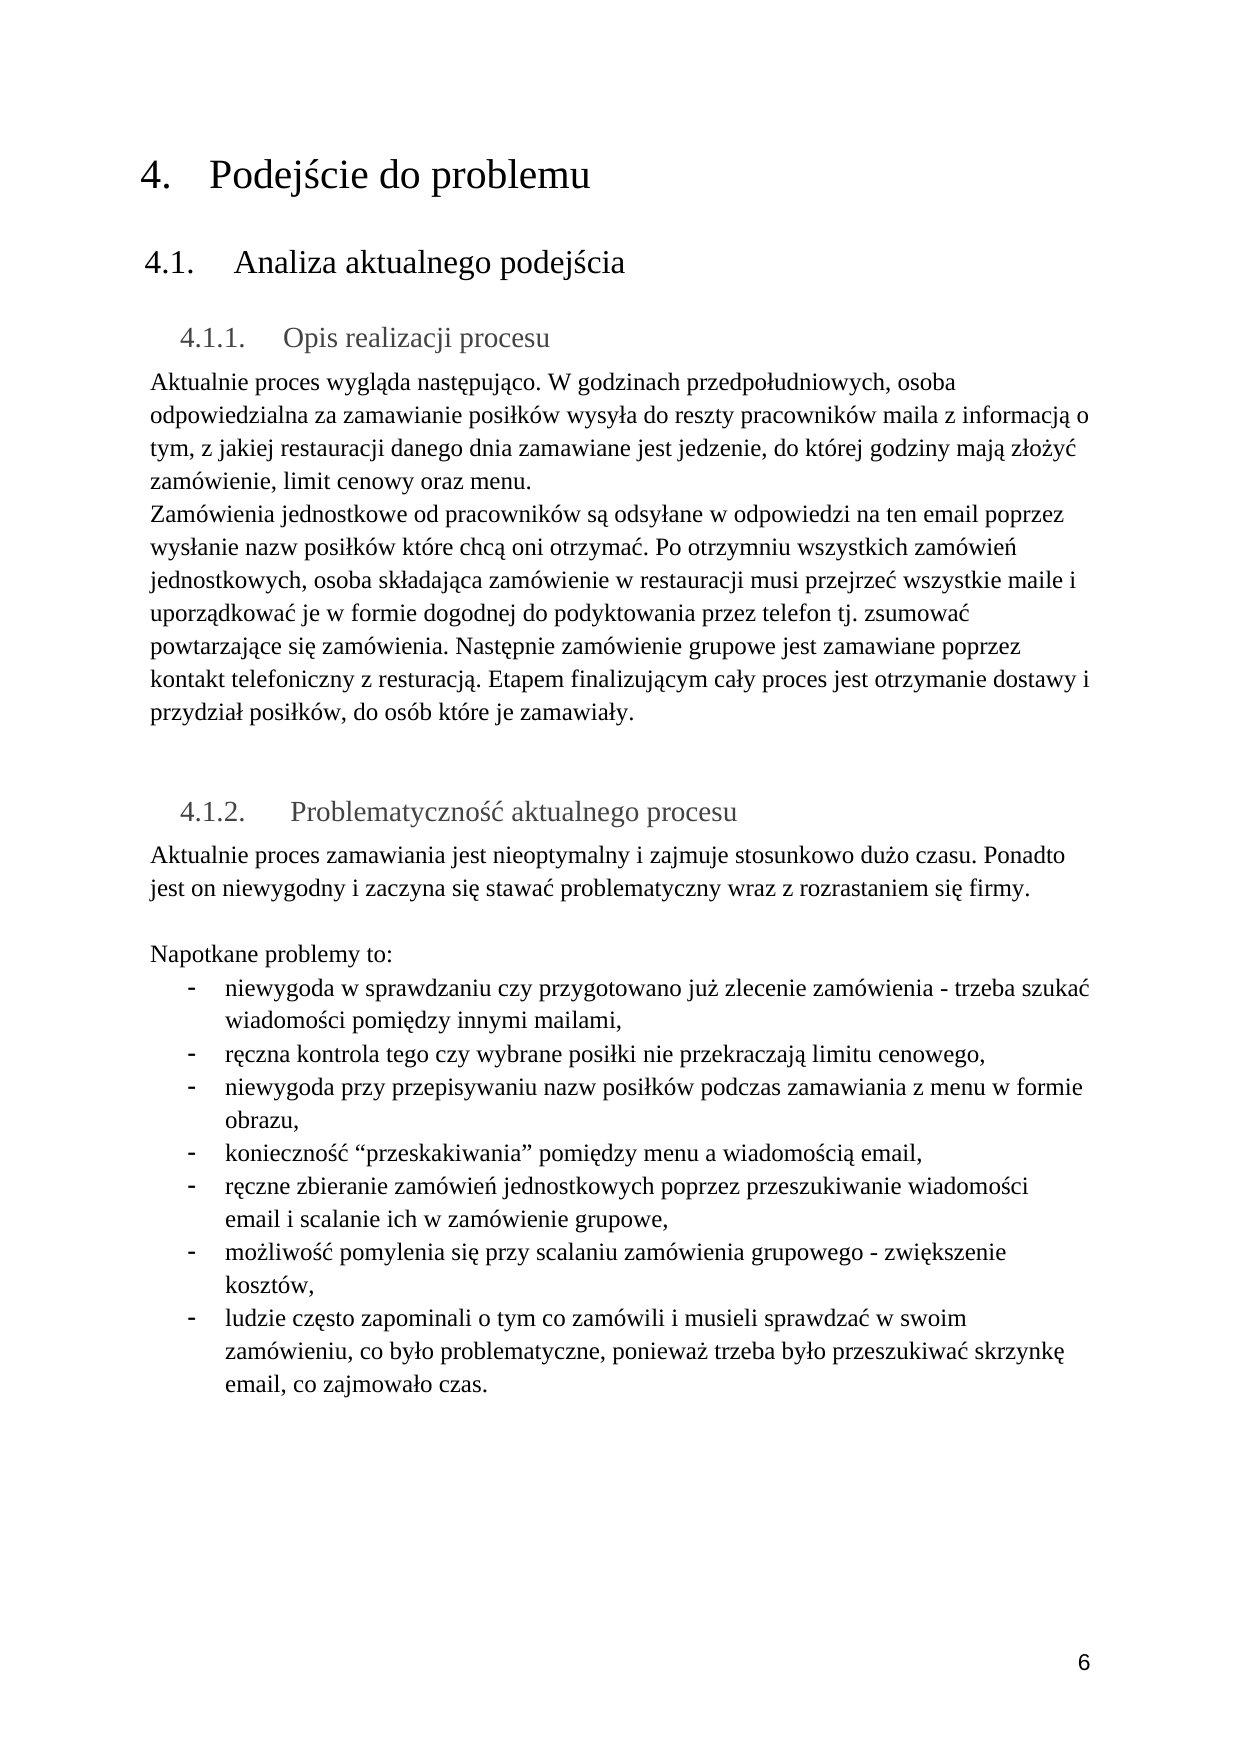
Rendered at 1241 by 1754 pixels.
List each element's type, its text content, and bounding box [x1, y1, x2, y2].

subtitle Podejście do problemu [171, 150, 1090, 198]
list ręczna kontrola tego czy wybrane posiłki nie przekraczają limitu cenowego, [187, 1039, 1090, 1067]
text Napotkane problemy to: [150, 939, 1090, 968]
list możliwość pomylenia się przy scalaniu zamówienia grupowego - zwiększenie kosztów, [187, 1237, 1090, 1298]
subtitle Analiza aktualnego podejścia [194, 243, 1090, 281]
text Aktualnie proces wygląda następująco. W godzinach przedpołudniowych, osoba odpowiedzialna za zamawianie posiłków wysyła do reszty pracowników maila z informacją o tym, z jakiej restauracji danego dnia zamawiane jest jedzenie, do której godziny mają złożyć zamówienie, limit cenowy oraz menu. [150, 367, 1090, 495]
subtitle Opis realizacji procesu [245, 320, 1090, 353]
list niewygoda przy przepisywaniu nazw posiłków podczas zamawiania z menu w formie obrazu, [187, 1072, 1090, 1133]
subtitle Problematyczność aktualnego procesu [245, 794, 1090, 827]
list ludzie często zapominali o tym co zamówili i musieli sprawdzać w swoim zamówieniu, co było problematyczne, ponieważ trzeba było przeszukiwać skrzynkę email, co zajmowało czas. [187, 1303, 1090, 1398]
text Aktualnie proces zamawiania jest nieoptymalny i zajmuje stosunkowo dużo czasu. Ponadto jest on niewygodny i zaczyna się stawać problematyczny wraz z rozrastaniem się firmy. [150, 841, 1090, 902]
list ręczne zbieranie zamówień jednostkowych poprzez przeszukiwanie wiadomości email i scalanie ich w zamówienie grupowe, [187, 1171, 1090, 1232]
text Zamówienia jednostkowe od pracowników są odsyłane w odpowiedzi na ten email poprzez wysłanie nazw posiłków które chcą oni otrzymać. Po otrzymniu wszystkich zamówień jednostkowych, osoba składająca zamówienie w restauracji musi przejrzeć wszystkie maile i uporządkować je w formie dogodnej do podyktowania przez telefon tj. zsumować powtarzające się zamówienia. Następnie zamówienie grupowe jest zamawiane poprzez kontakt telefoniczny z resturacją. Etapem finalizującym cały proces jest otrzymanie dostawy i przydział posiłków, do osób które je zamawiały. [150, 499, 1090, 726]
list konieczność “przeskakiwania” pomiędzy menu a wiadomością email, [187, 1138, 1090, 1166]
list niewygoda w sprawdzaniu czy przygotowano już zlecenie zamówienia - trzeba szukać wiadomości pomiędzy innymi mailami, [187, 973, 1090, 1034]
